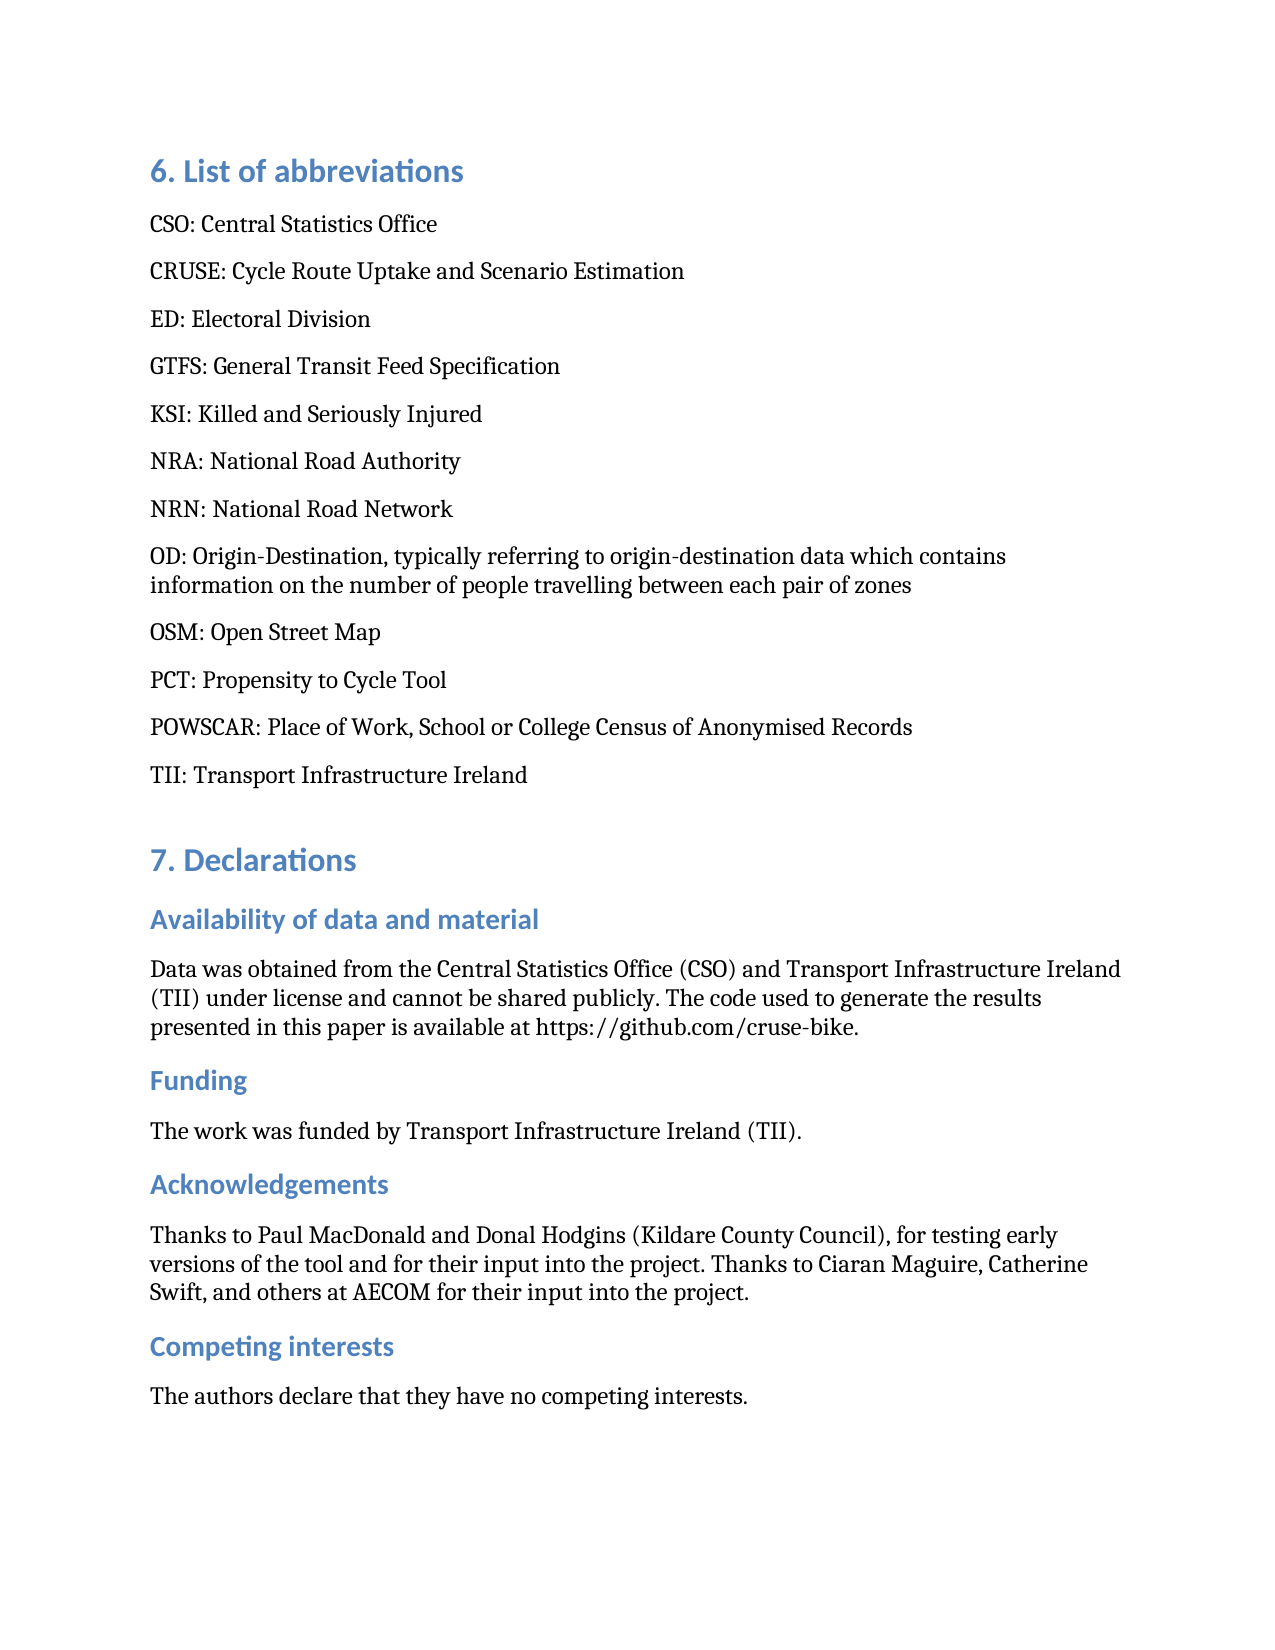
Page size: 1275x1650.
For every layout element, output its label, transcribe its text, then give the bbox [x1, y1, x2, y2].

text Thanks to Paul MacDonald and Donal Hodgins (Kildare County Council), for testing early versions of the tool and for their input into the project. Thanks to Ciaran Maguire, Catherine Swift, and others at AECOM for their input into the project. [150, 1221, 1125, 1307]
text The work was funded by Transport Infrastructure Ireland (TII). [150, 1117, 1125, 1146]
subtitle 7. Declarations [150, 839, 1125, 880]
text Data was obtained from the Central Statistics Office (CSO) and Transport Infrastructure Ireland (TII) under license and cannot be shared publicly. The code used to generate the results presented in this paper is available at https://github.com/cruse-bike. [150, 955, 1125, 1042]
text KSI: Killed and Seriously Injured [150, 399, 1125, 428]
text NRN: National Road Network [150, 494, 1125, 523]
text CSO: Central Statistics Office [150, 209, 1125, 238]
subtitle 6. List of abbreviations [150, 150, 1125, 191]
text GTFS: General Transit Feed Specification [150, 352, 1125, 381]
subtitle Competing interests [150, 1328, 1125, 1363]
text CRUSE: Cycle Route Uptake and Scenario Estimation [150, 257, 1125, 286]
text OD: Origin-Destination, typically referring to origin-destination data which contains information on the number of people travelling between each pair of zones [150, 542, 1125, 599]
text ED: Electoral Division [150, 304, 1125, 333]
subtitle Funding [150, 1062, 1125, 1098]
text POWSCAR: Place of Work, School or College Census of Anonymised Records [150, 713, 1125, 742]
text OSM: Open Street Map [150, 618, 1125, 647]
text PCT: Propensity to Cycle Tool [150, 666, 1125, 694]
subtitle Availability of data and material [150, 901, 1125, 937]
text The authors declare that they have no competing interests. [150, 1382, 1125, 1411]
text NRA: National Road Authority [150, 447, 1125, 476]
text TII: Transport Infrastructure Ireland [150, 761, 1125, 789]
subtitle Acknowledgements [150, 1166, 1125, 1202]
